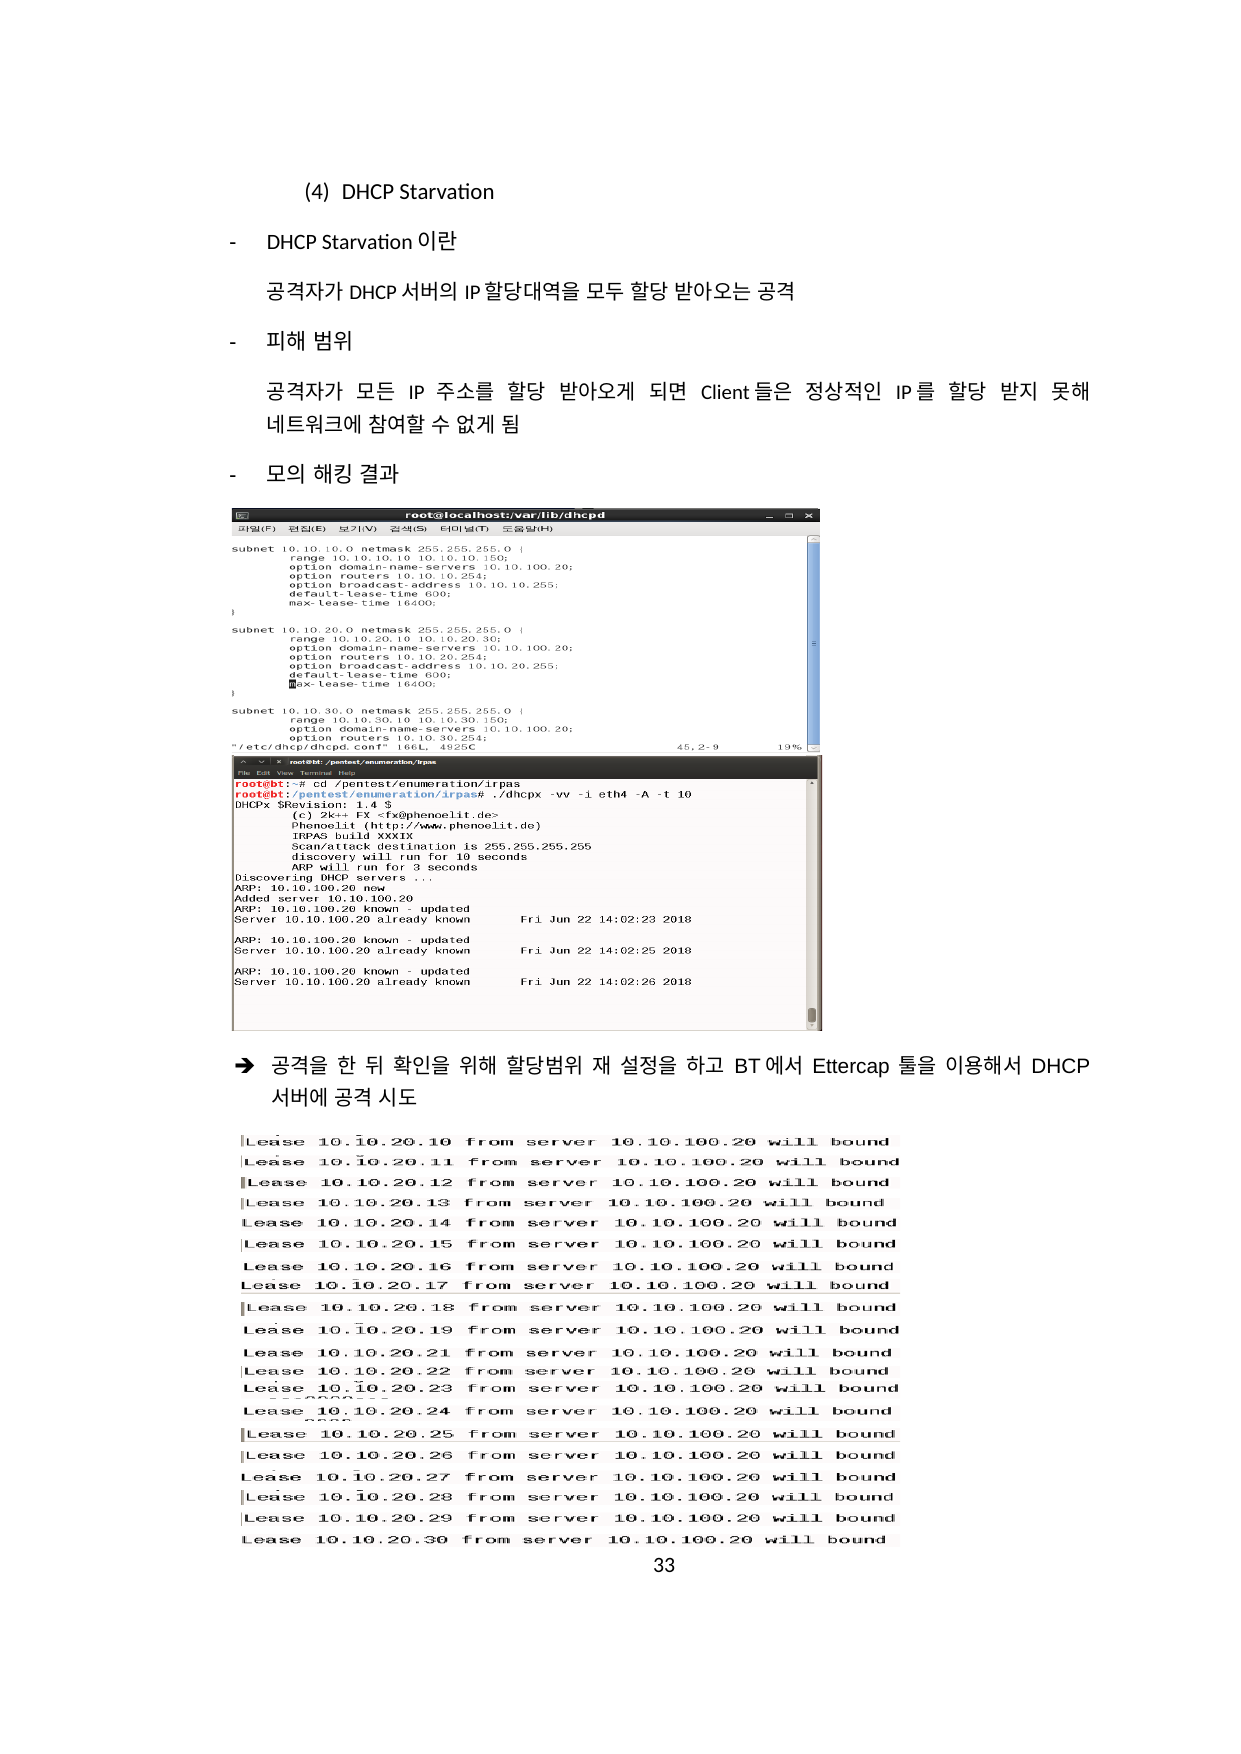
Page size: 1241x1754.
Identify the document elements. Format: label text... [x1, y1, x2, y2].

list 공격자가 DHCP서버의 IP할당대역을 모두 할당 받아오는 공격 [267, 275, 1090, 305]
picture [231, 755, 823, 1031]
list DHCP Starvation [304, 177, 1090, 205]
list 공격을 한 뒤 확인을 위해 할당범위 재 설정을 하고 BT에서 Ettercap 툴을 이용해서 DHCP서버에 공격 시도 [234, 1049, 1090, 1112]
list 공격자가 모든 IP 주소를 할당 받아오게 되면 Client들은 정상적인 IP를 할당 받지 못해 네트워크에 참여할 수 없게 됨 [267, 375, 1090, 438]
picture [231, 508, 820, 753]
list DHCP Starvation이란 [229, 224, 1090, 256]
list 모의 해킹 결과 [229, 457, 1090, 489]
picture [233, 1130, 901, 1548]
list 피해 범위 [229, 324, 1090, 356]
